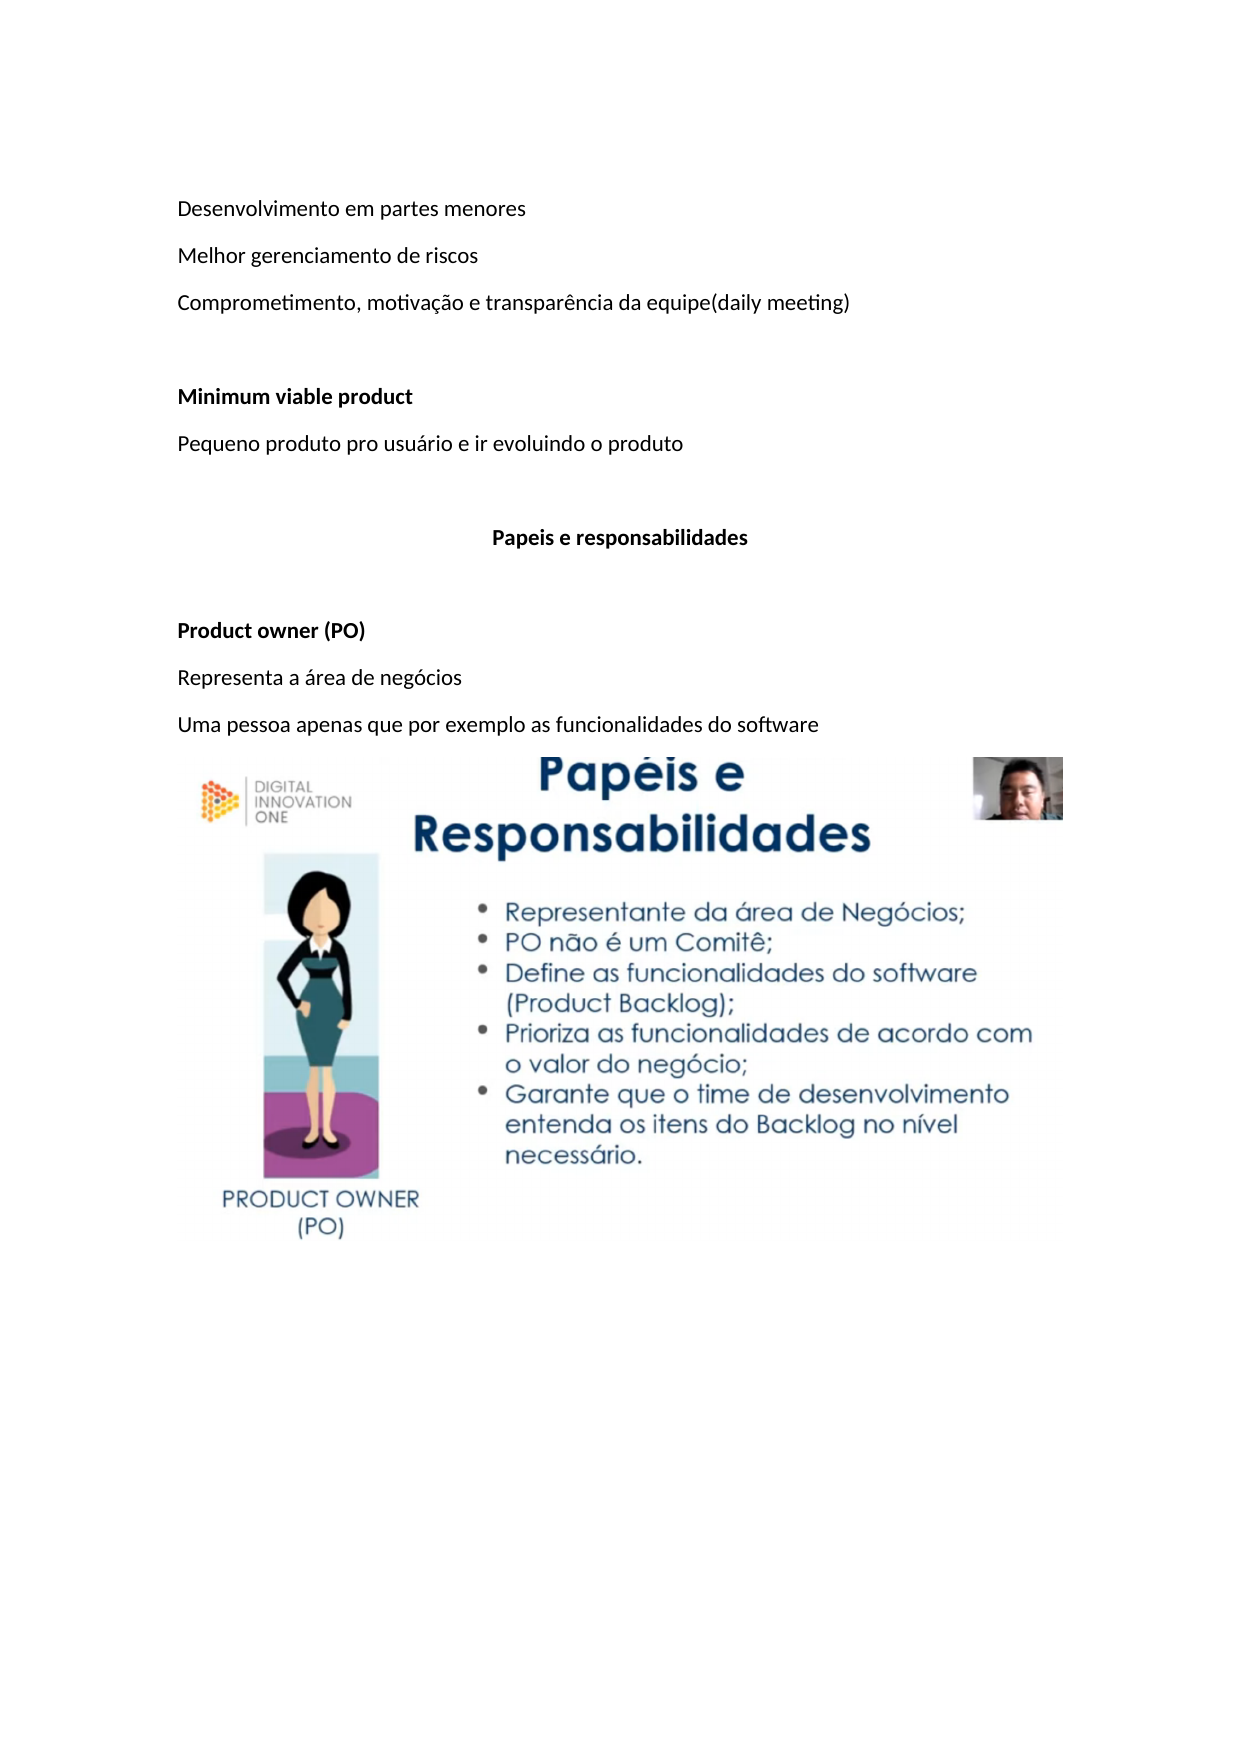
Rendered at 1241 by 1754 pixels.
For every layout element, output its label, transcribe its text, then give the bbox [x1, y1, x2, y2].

text Melhor gerenciamento de riscos [177, 241, 1063, 269]
text Product owner (PO) [177, 616, 1063, 644]
text Pequeno produto pro usuário e ir evoluindo o produto [177, 429, 1063, 457]
text Uma pessoa apenas que por exemplo as funcionalidades do software [177, 710, 1063, 738]
text Minimum viable product [177, 382, 1063, 410]
text Papeis e responsabilidades [177, 523, 1063, 551]
text Desenvolvimento em partes menores [177, 194, 1063, 222]
text Comprometimento, motivação e transparência da equipe(daily meeting) [177, 288, 1063, 316]
text Representa a área de negócios [177, 663, 1063, 691]
picture [177, 757, 1063, 1241]
